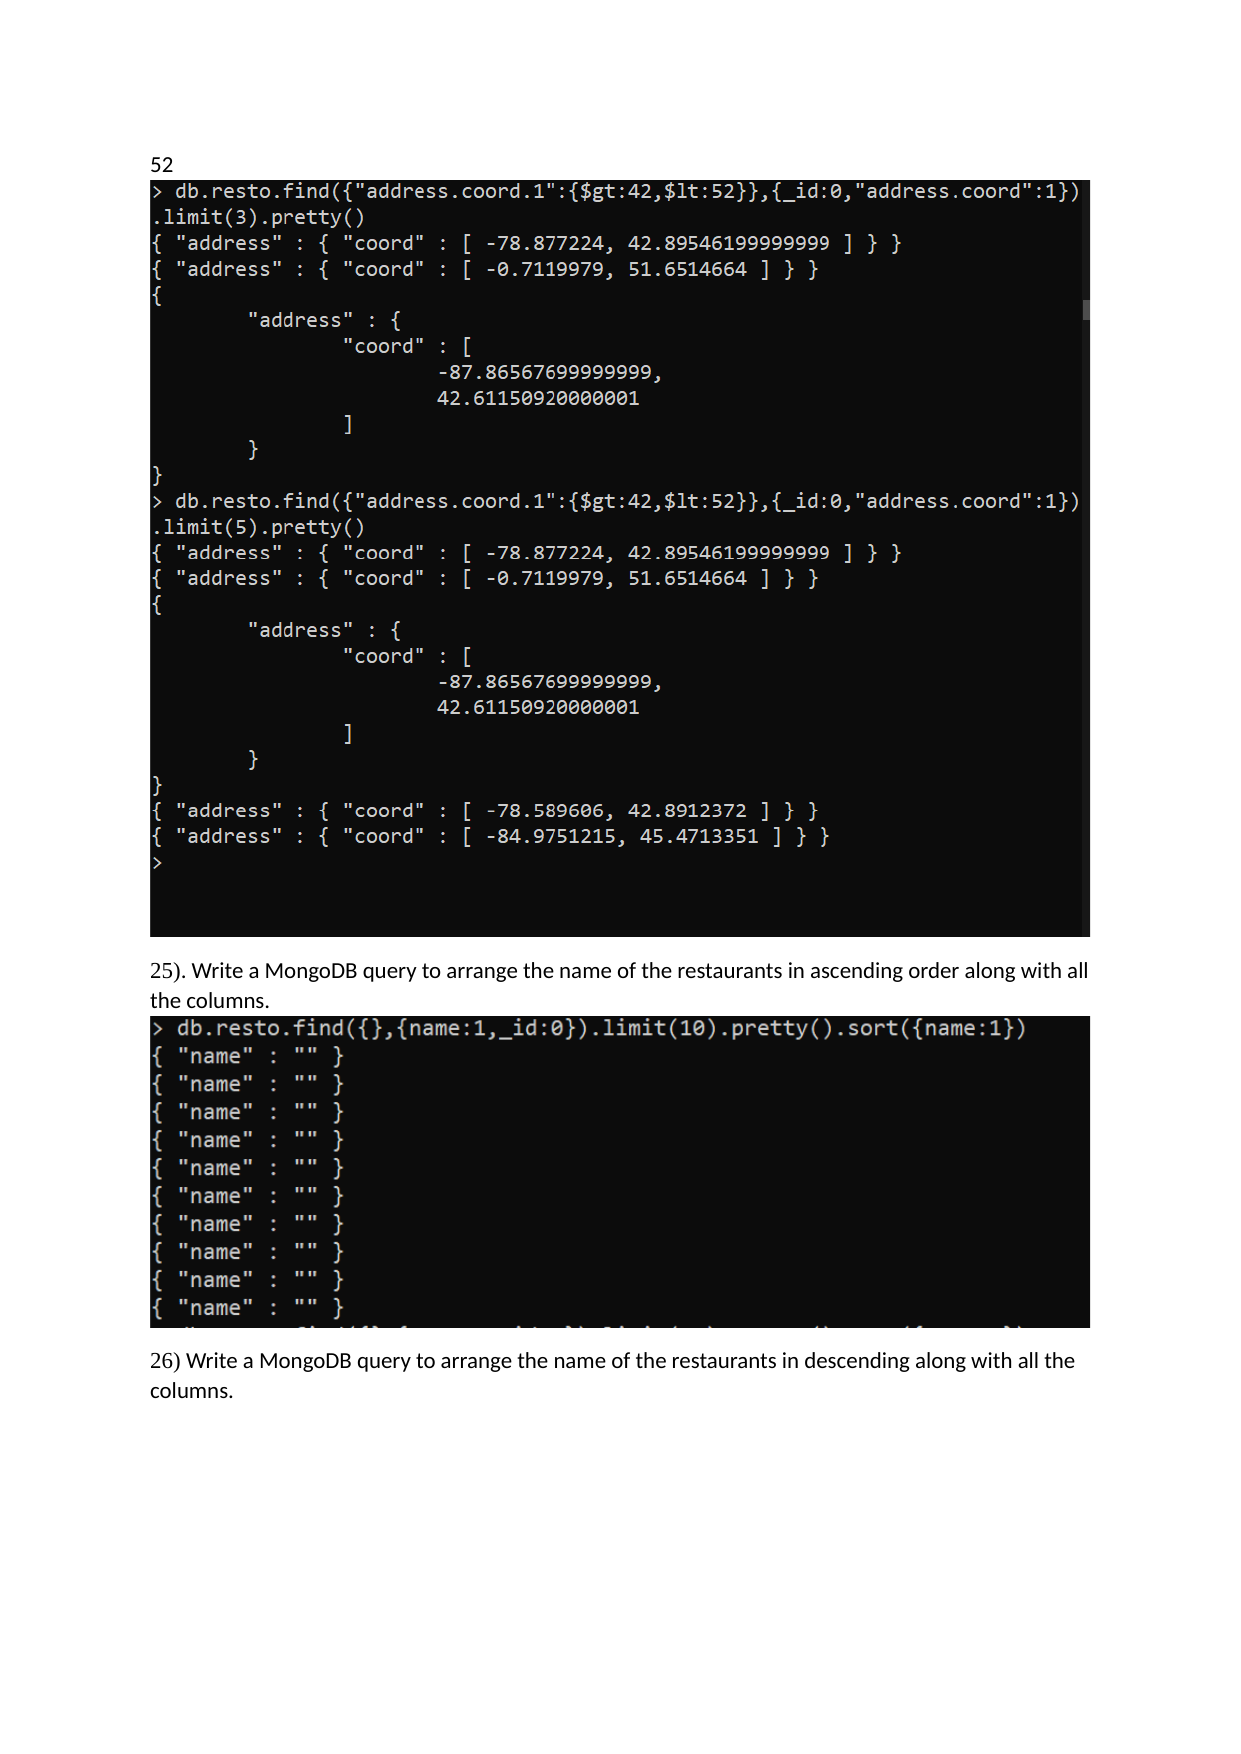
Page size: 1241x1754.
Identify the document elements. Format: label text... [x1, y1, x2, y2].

picture [150, 1016, 1091, 1328]
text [150, 150, 1090, 180]
picture [150, 180, 1091, 937]
text 25). Write a MongoDB query to arrange the name of the restaurants in ascending order along with all the columns. [150, 956, 1090, 1016]
text 26) Write a MongoDB query to arrange the name of the restaurants in descending along with all the columns. [150, 1346, 1090, 1404]
